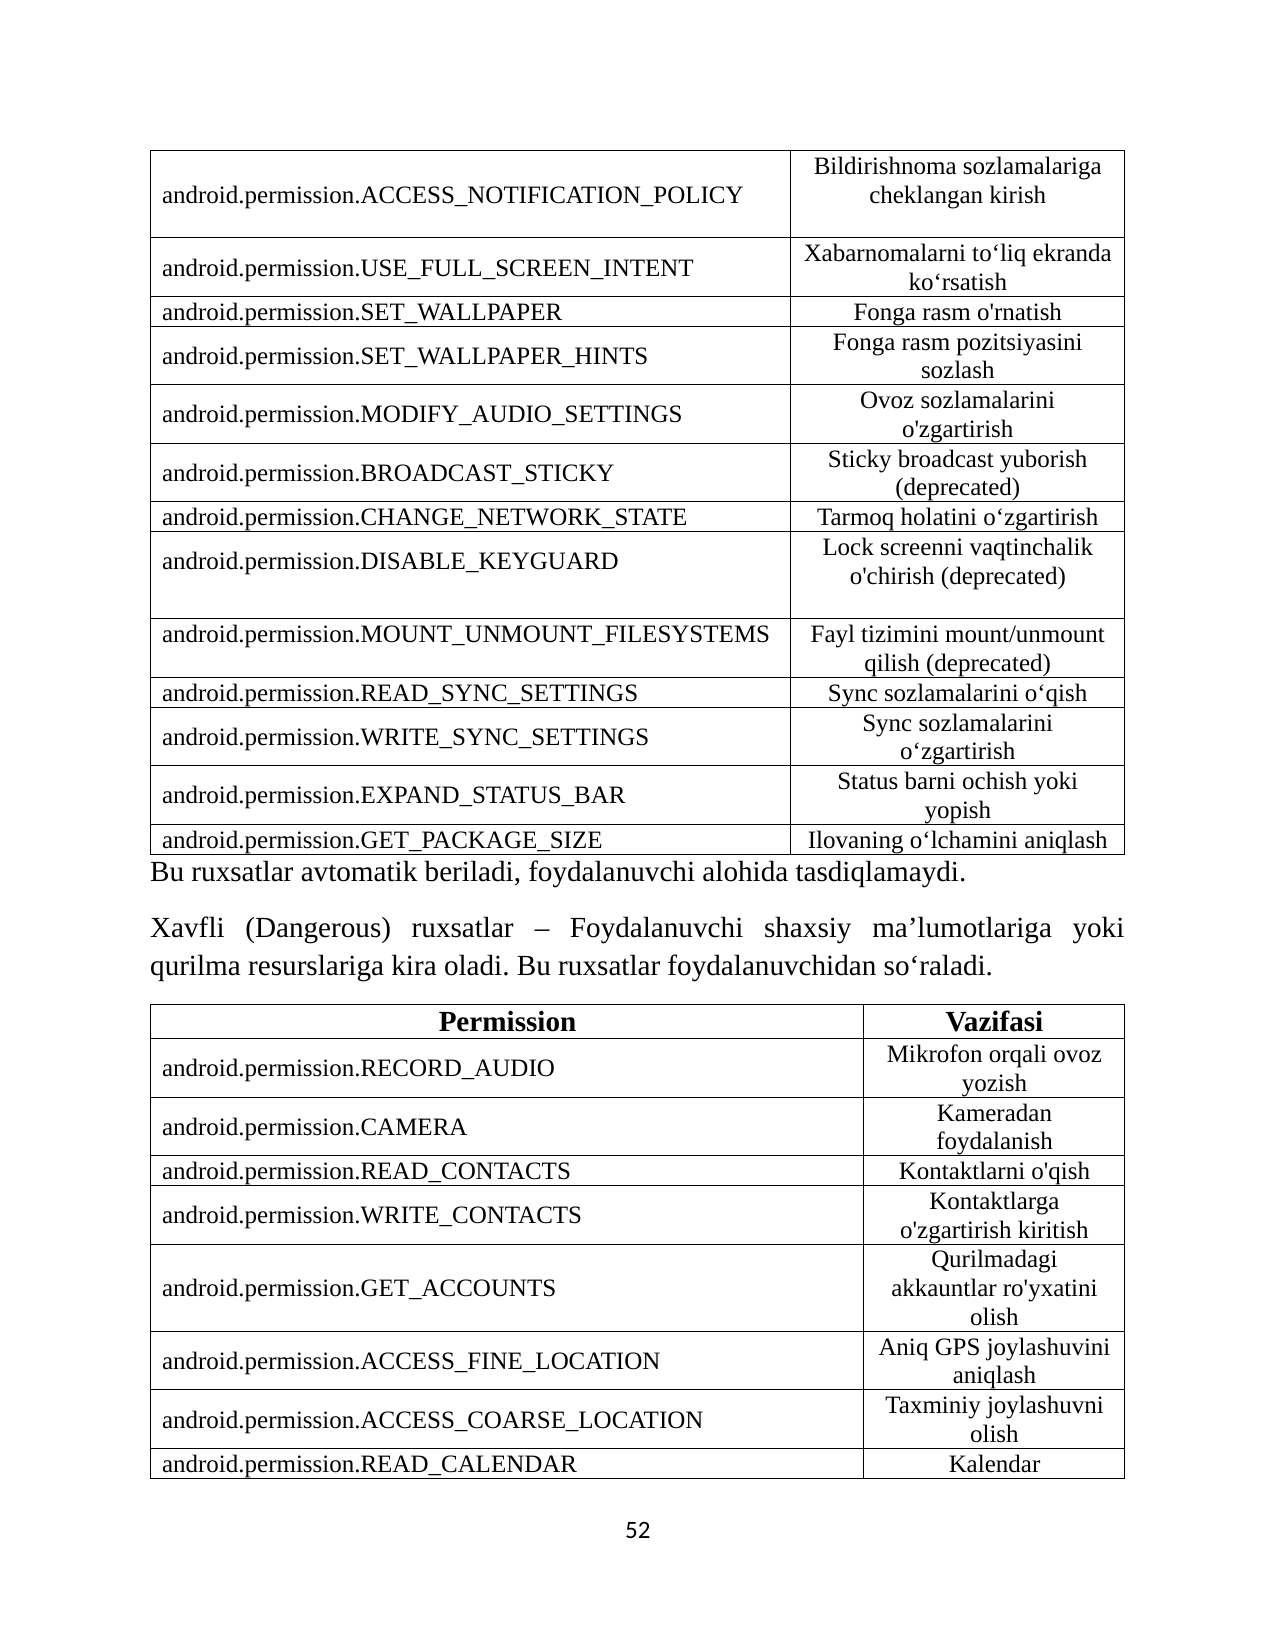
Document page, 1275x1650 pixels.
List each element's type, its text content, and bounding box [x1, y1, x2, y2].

table_cell Fayl tizimini mount/unmount qilish (deprecated) [791, 619, 1124, 677]
table_cell Lock screenni vaqtinchalik o'chirish (deprecated) [791, 532, 1124, 618]
table_cell android.permission.GET_PACKAGE_SIZE [151, 825, 790, 853]
table_cell android.permission.RECORD_AUDIO [151, 1039, 863, 1097]
table_cell Tarmoq holatini o‘zgartirish [791, 502, 1124, 531]
text Bu ruxsatlar avtomatik beriladi, foydalanuvchi alohida tasdiqlamaydi. [150, 855, 1125, 888]
table_cell android.permission.CAMERA [151, 1098, 863, 1155]
table_cell android.permission.MODIFY_AUDIO_SETTINGS [151, 385, 790, 443]
table_cell Kameradan foydalanish [864, 1098, 1124, 1155]
table_cell Bildirishnoma sozlamalariga cheklangan kirish [791, 151, 1124, 237]
table_cell android.permission.ACCESS_NOTIFICATION_POLICY [151, 151, 790, 237]
table_cell Status barni ochish yoki yopish [791, 766, 1124, 824]
table_cell Fonga rasm pozitsiyasini sozlash [791, 327, 1124, 384]
table_cell Sync sozlamalarini o‘qish [791, 678, 1124, 707]
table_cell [151, 1449, 863, 1478]
table_cell Aniq GPS joylashuvini aniqlash [864, 1332, 1124, 1389]
table_cell android.permission.EXPAND_STATUS_BAR [151, 766, 790, 824]
table_cell android.permission.BROADCAST_STICKY [151, 444, 790, 501]
table_cell android.permission.ACCESS_FINE_LOCATION [151, 1332, 863, 1389]
table_cell android.permission.READ_SYNC_SETTINGS [151, 678, 790, 707]
table_cell android.permission.MOUNT_UNMOUNT_FILESYSTEMS [151, 619, 790, 677]
table_cell android.permission.ACCESS_COARSE_LOCATION [151, 1390, 863, 1448]
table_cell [864, 1449, 1124, 1478]
table_cell Sticky broadcast yuborish (deprecated) [791, 444, 1124, 501]
table_cell Taxminiy joylashuvni olish [864, 1390, 1124, 1448]
table_cell android.permission.DISABLE_KEYGUARD [151, 532, 790, 618]
table_header Permission [151, 1005, 863, 1038]
table_cell android.permission.READ_CONTACTS [151, 1156, 863, 1185]
table_cell Qurilmadagi akkauntlar ro'yxatini olish [864, 1245, 1124, 1331]
text Xavfli (Dangerous) ruxsatlar – Foydalanuvchi shaxsiy ma’lumotlariga yoki qurilma resurslariga kira oladi. Bu ruxsatlar foydalanuvchidan so‘raladi. [150, 910, 1125, 982]
table_cell Ovoz sozlamalarini o'zgartirish [791, 385, 1124, 443]
table_cell Sync sozlamalarini o‘zgartirish [791, 708, 1124, 765]
table_cell Kontaktlarni o'qish [864, 1156, 1124, 1185]
table_cell Fonga rasm o'rnatish [791, 297, 1124, 326]
table_cell android.permission.CHANGE_NETWORK_STATE [151, 502, 790, 531]
table_cell android.permission.WRITE_SYNC_SETTINGS [151, 708, 790, 765]
table_cell Xabarnomalarni to‘liq ekranda ko‘rsatish [791, 238, 1124, 296]
table_cell android.permission.USE_FULL_SCREEN_INTENT [151, 238, 790, 296]
table_cell android.permission.SET_WALLPAPER [151, 297, 790, 326]
table_header Vazifasi [864, 1005, 1124, 1038]
table_cell Mikrofon orqali ovoz yozish [864, 1039, 1124, 1097]
table_cell Kontaktlarga o'zgartirish kiritish [864, 1186, 1124, 1243]
table_cell android.permission.GET_ACCOUNTS [151, 1245, 863, 1331]
table_cell android.permission.SET_WALLPAPER_HINTS [151, 327, 790, 384]
table_cell android.permission.WRITE_CONTACTS [151, 1186, 863, 1243]
table_cell Ilovaning o‘lchamini aniqlash [791, 825, 1124, 853]
